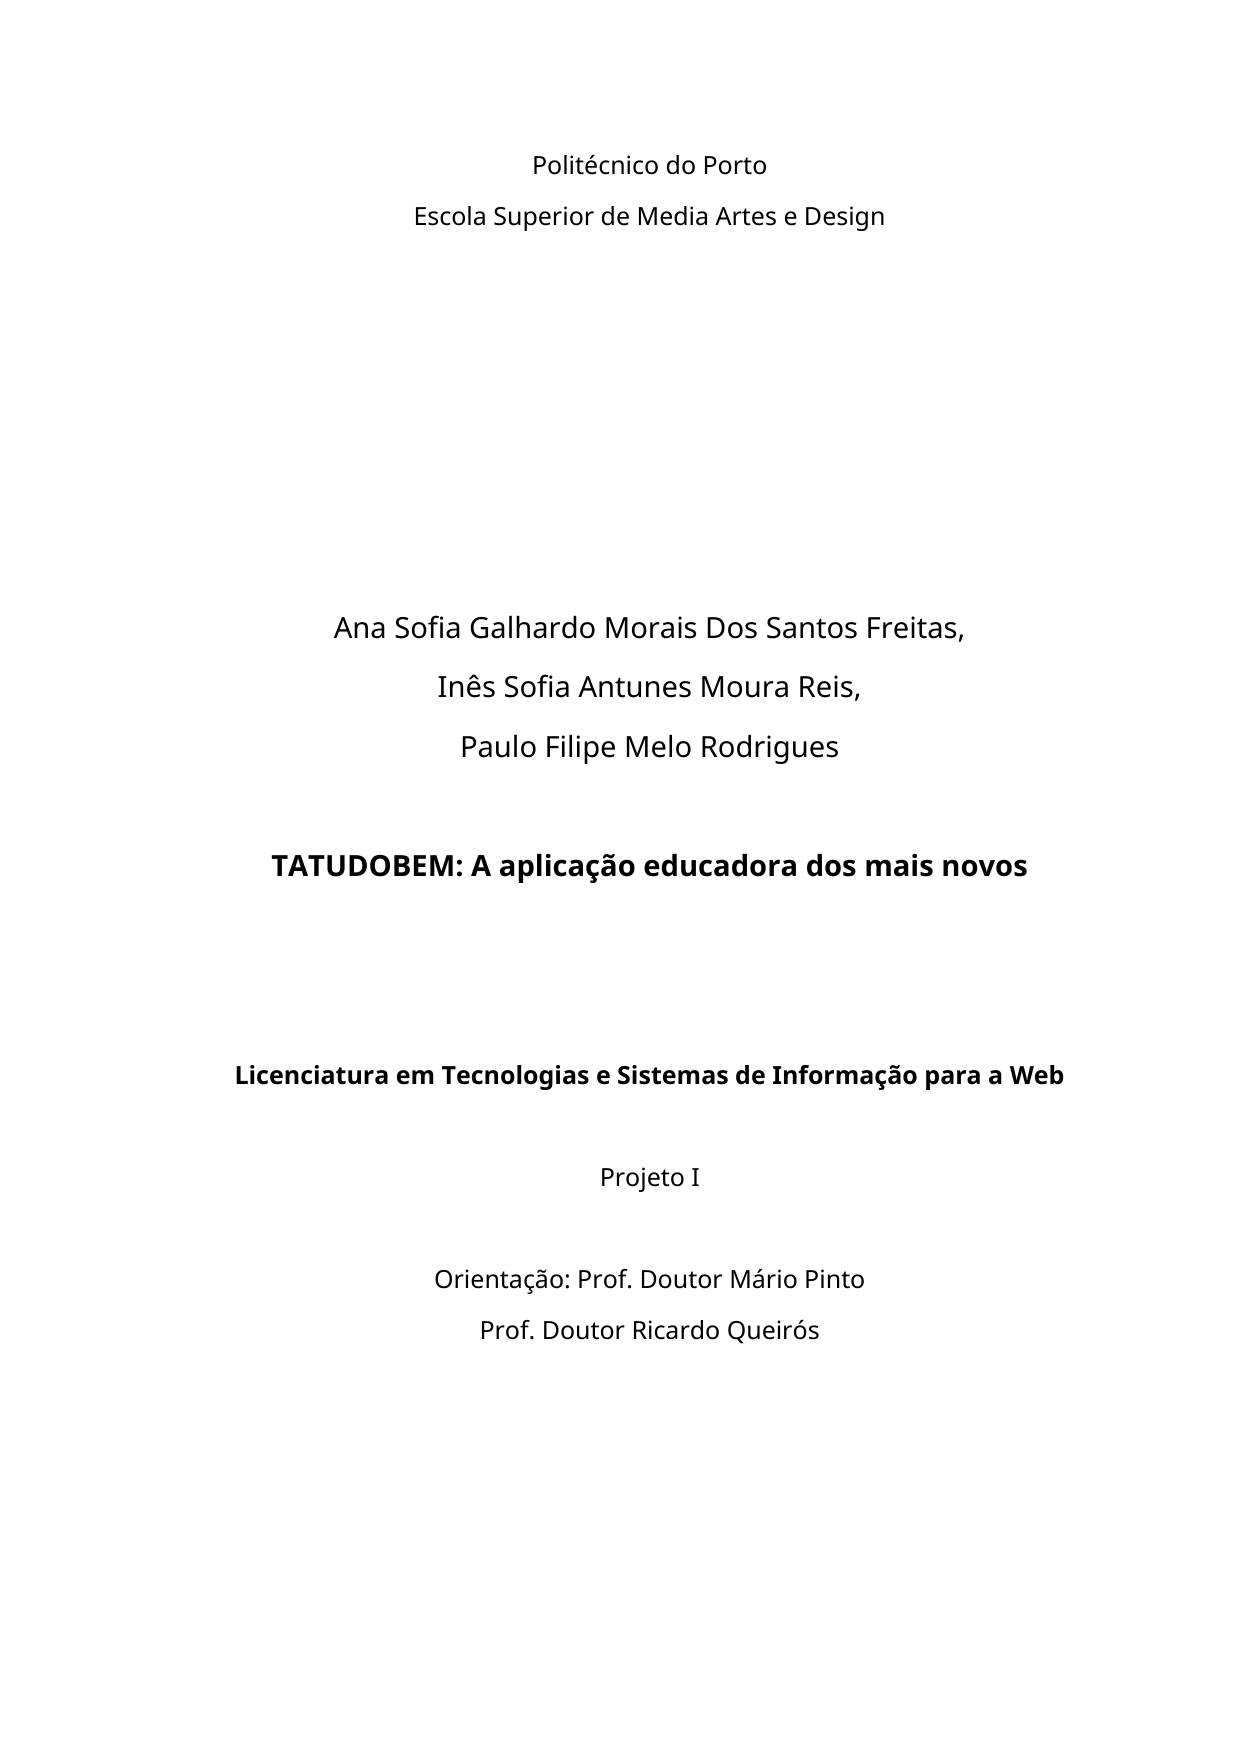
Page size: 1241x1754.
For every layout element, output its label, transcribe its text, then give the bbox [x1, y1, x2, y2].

text Orientação: Prof. Doutor Mário Pinto [177, 1262, 1122, 1296]
text TATUDOBEM: A aplicação educadora dos mais novos [177, 845, 1122, 885]
text Inês Sofia Antunes Moura Reis, [177, 667, 1122, 706]
text Prof. Doutor Ricardo Queirós [177, 1313, 1122, 1347]
text Licenciatura em Tecnologias e Sistemas de Informação para a Web [177, 1058, 1122, 1092]
text Politécnico do Porto [177, 148, 1122, 182]
text Escola Superior de Media Artes e Design [177, 199, 1122, 233]
text Ana Sofia Galhardo Morais Dos Santos Freitas, [177, 607, 1122, 647]
text Projeto I [177, 1160, 1122, 1194]
text Paulo Filipe Melo Rodrigues [177, 726, 1122, 766]
